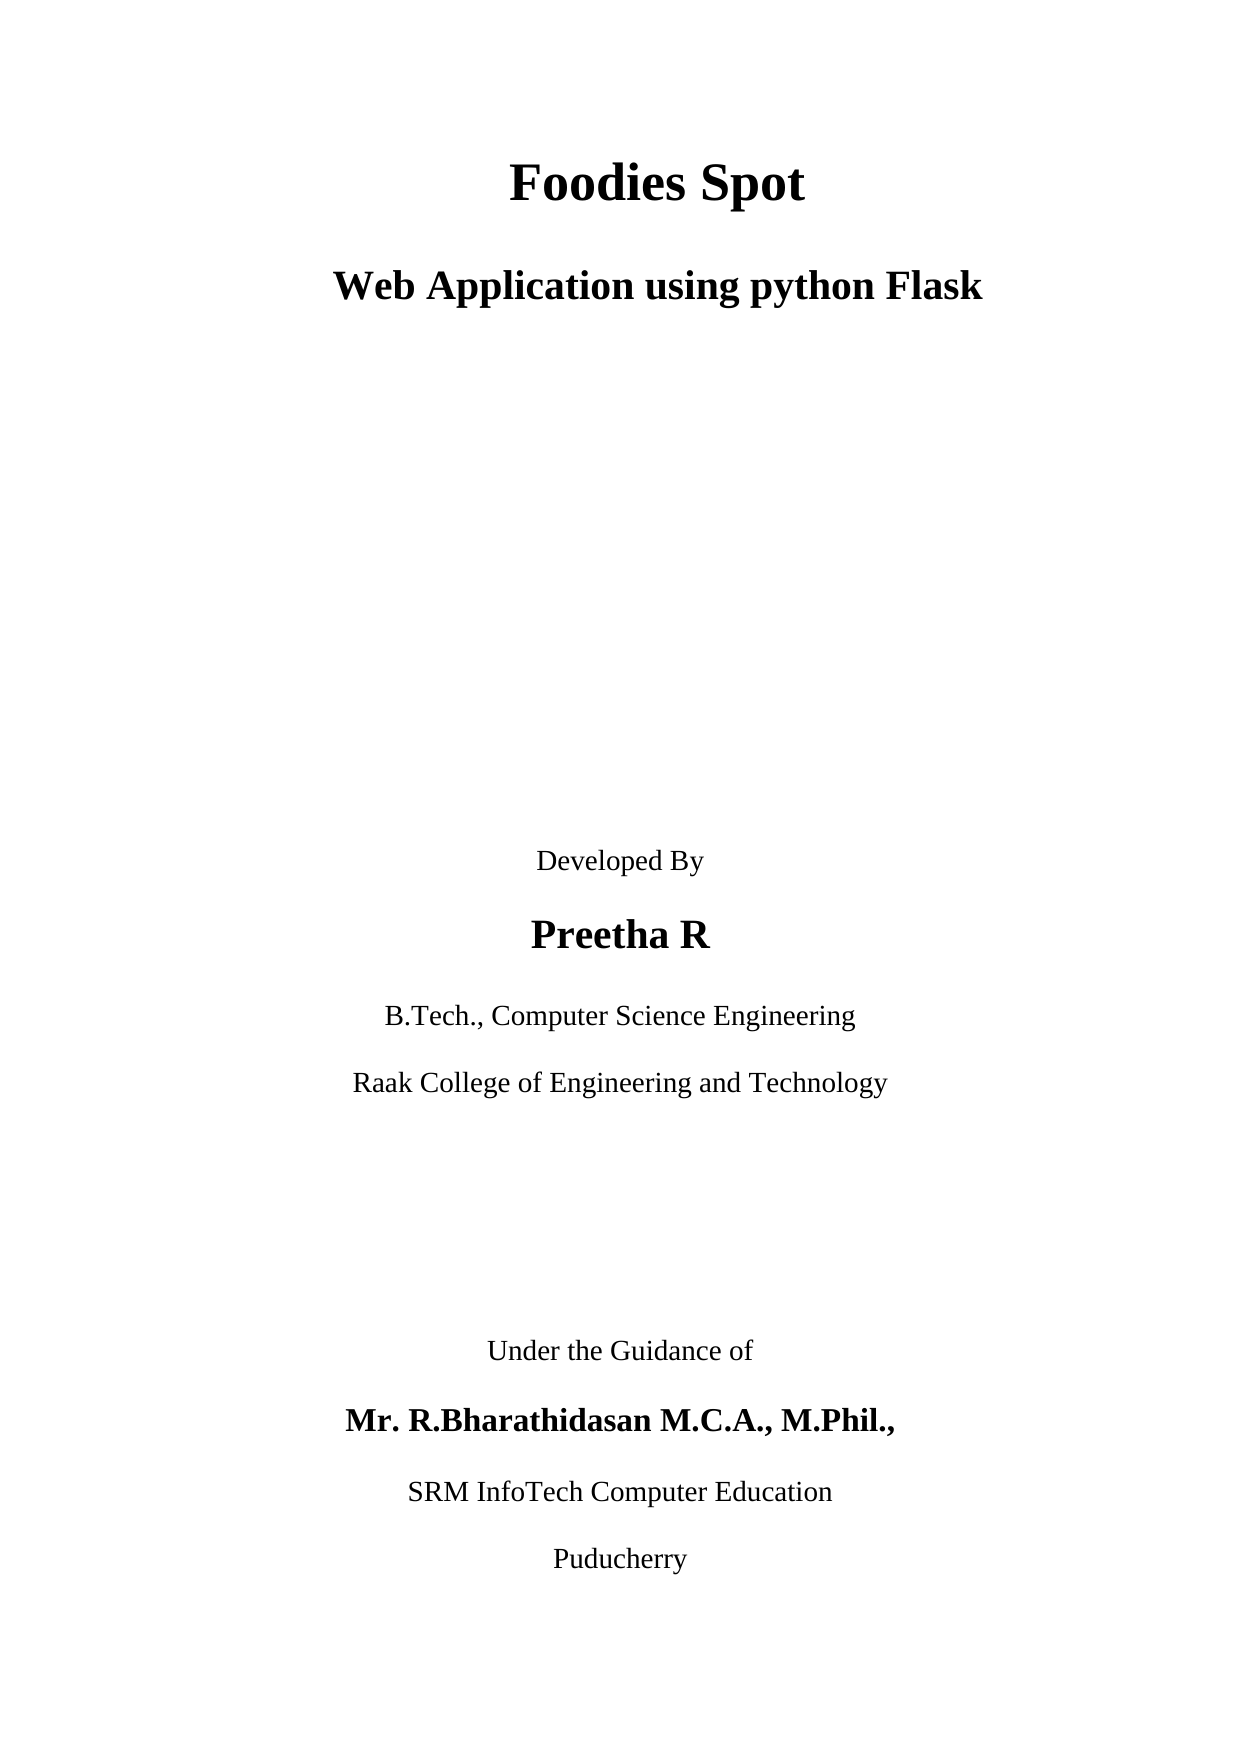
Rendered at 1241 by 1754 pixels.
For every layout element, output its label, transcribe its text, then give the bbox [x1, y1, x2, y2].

text Raak College of Engineering and Technology [150, 1065, 1090, 1099]
text Preetha R [150, 910, 1090, 958]
text Foodies Spot [225, 150, 1090, 212]
text Under the Guidance of [150, 1333, 1090, 1367]
text Web Application using python Flask [225, 260, 1090, 308]
text Mr. R.Bharathidasan M.C.A., M.Phil., [150, 1400, 1090, 1438]
text Developed By [150, 843, 1090, 876]
text Puducherry [150, 1541, 1090, 1575]
text B.Tech., Computer Science Engineering [150, 998, 1090, 1032]
text SRM InfoTech Computer Education [150, 1474, 1090, 1508]
